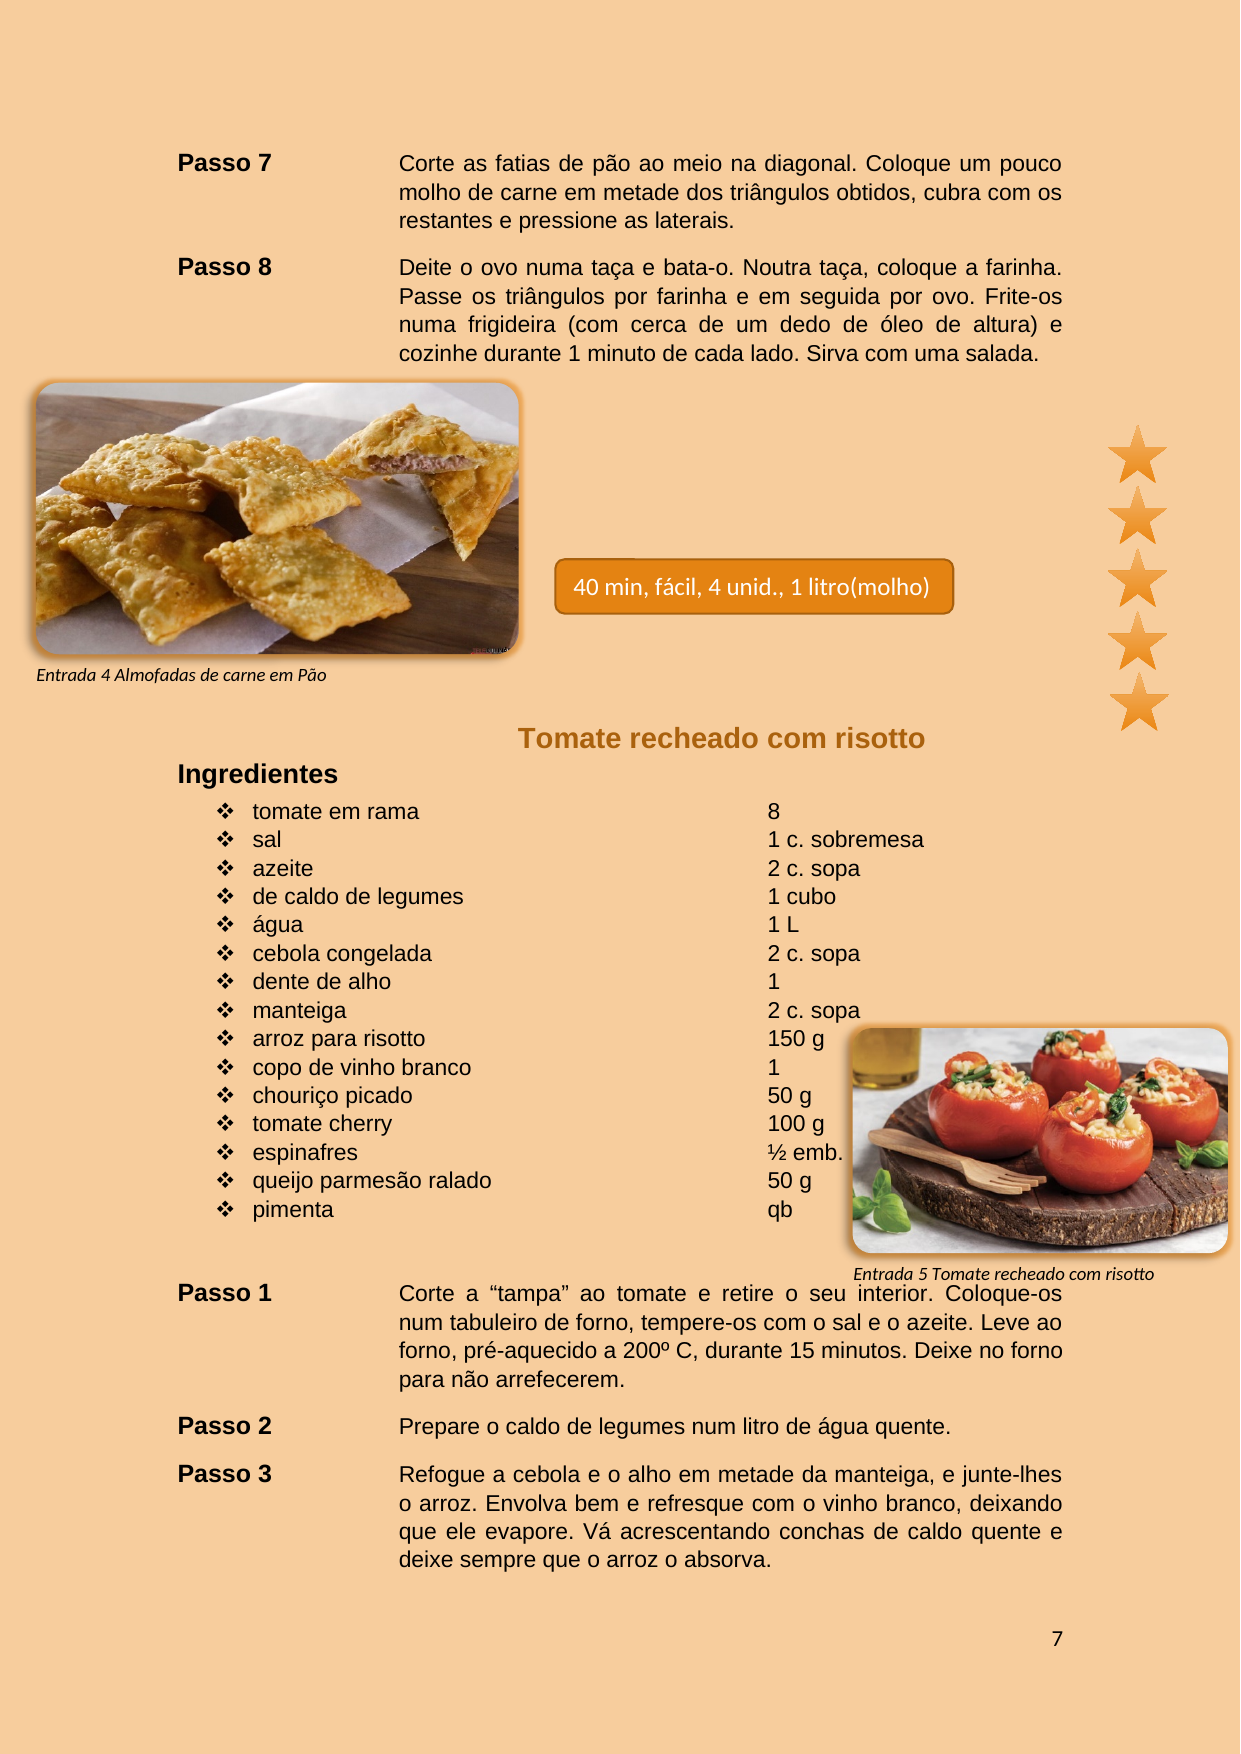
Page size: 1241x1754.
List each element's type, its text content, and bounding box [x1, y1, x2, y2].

list dente de alho 1 [215, 968, 1063, 994]
list tomate em rama 8 [215, 798, 1063, 824]
text Passo 8 Deite o ovo numa taça e bata-o. Noutra taça, coloque a farinha. Passe os triângulos por farinha e em seguida por ovo. Frite-os numa frigideira (com cerca de um dedo de óleo de altura) e cozinhe durante 1 minuto de cada lado. Sirva com uma salada. [177, 252, 1063, 366]
list chouriço picado 50 g [215, 1082, 1063, 1108]
text Passo 7 Corte as fatias de pão ao meio na diagonal. Coloque um pouco molho de carne em metade dos triângulos obtidos, cubra com os restantes e pressione as laterais. [177, 148, 1063, 233]
list queijo parmesão ralado 50 g [215, 1167, 1063, 1194]
text Passo 1 Corte a “tampa” ao tomate e retire o seu interior. Coloque-os num tabuleiro de forno, tempere-os com o sal e o azeite. Leve ao forno, pré-aquecido a 200º C, durante 15 minutos. Deixe no forno para não arrefecerem. [177, 1278, 1063, 1392]
list manteiga 2 c. sopa [215, 997, 1063, 1023]
list copo de vinho branco 1 [215, 1053, 1063, 1080]
list arroz para risotto 150 g [215, 1025, 1063, 1051]
list cebola congelada 2 c. sopa [215, 940, 1063, 966]
list pimenta qb [215, 1196, 1063, 1222]
list sal 1 c. sobremesa [215, 826, 1063, 852]
list azeite 2 c. sopa [215, 854, 1063, 881]
text Passo 2 Prepare o caldo de legumes num litro de água quente. [177, 1411, 1063, 1440]
list espinafres ½ emb. [215, 1139, 1063, 1165]
picture [35, 382, 519, 655]
list tomate cherry 100 g [215, 1110, 1063, 1137]
list água 1 L [215, 911, 1063, 938]
text Passo 3 Refogue a cebola e o alho em metade da manteiga, e junte-lhes o arroz. Envolva bem e refresque com o vinho branco, deixando que ele evapore. Vá acrescentando conchas de caldo quente e deixe sempre que o arroz o absorva. [177, 1459, 1063, 1573]
picture [852, 1028, 1228, 1254]
subtitle Tomate recheado com risotto [177, 721, 1063, 755]
list de caldo de legumes 1 cubo [215, 883, 1063, 909]
text Ingredientes [177, 758, 1063, 789]
